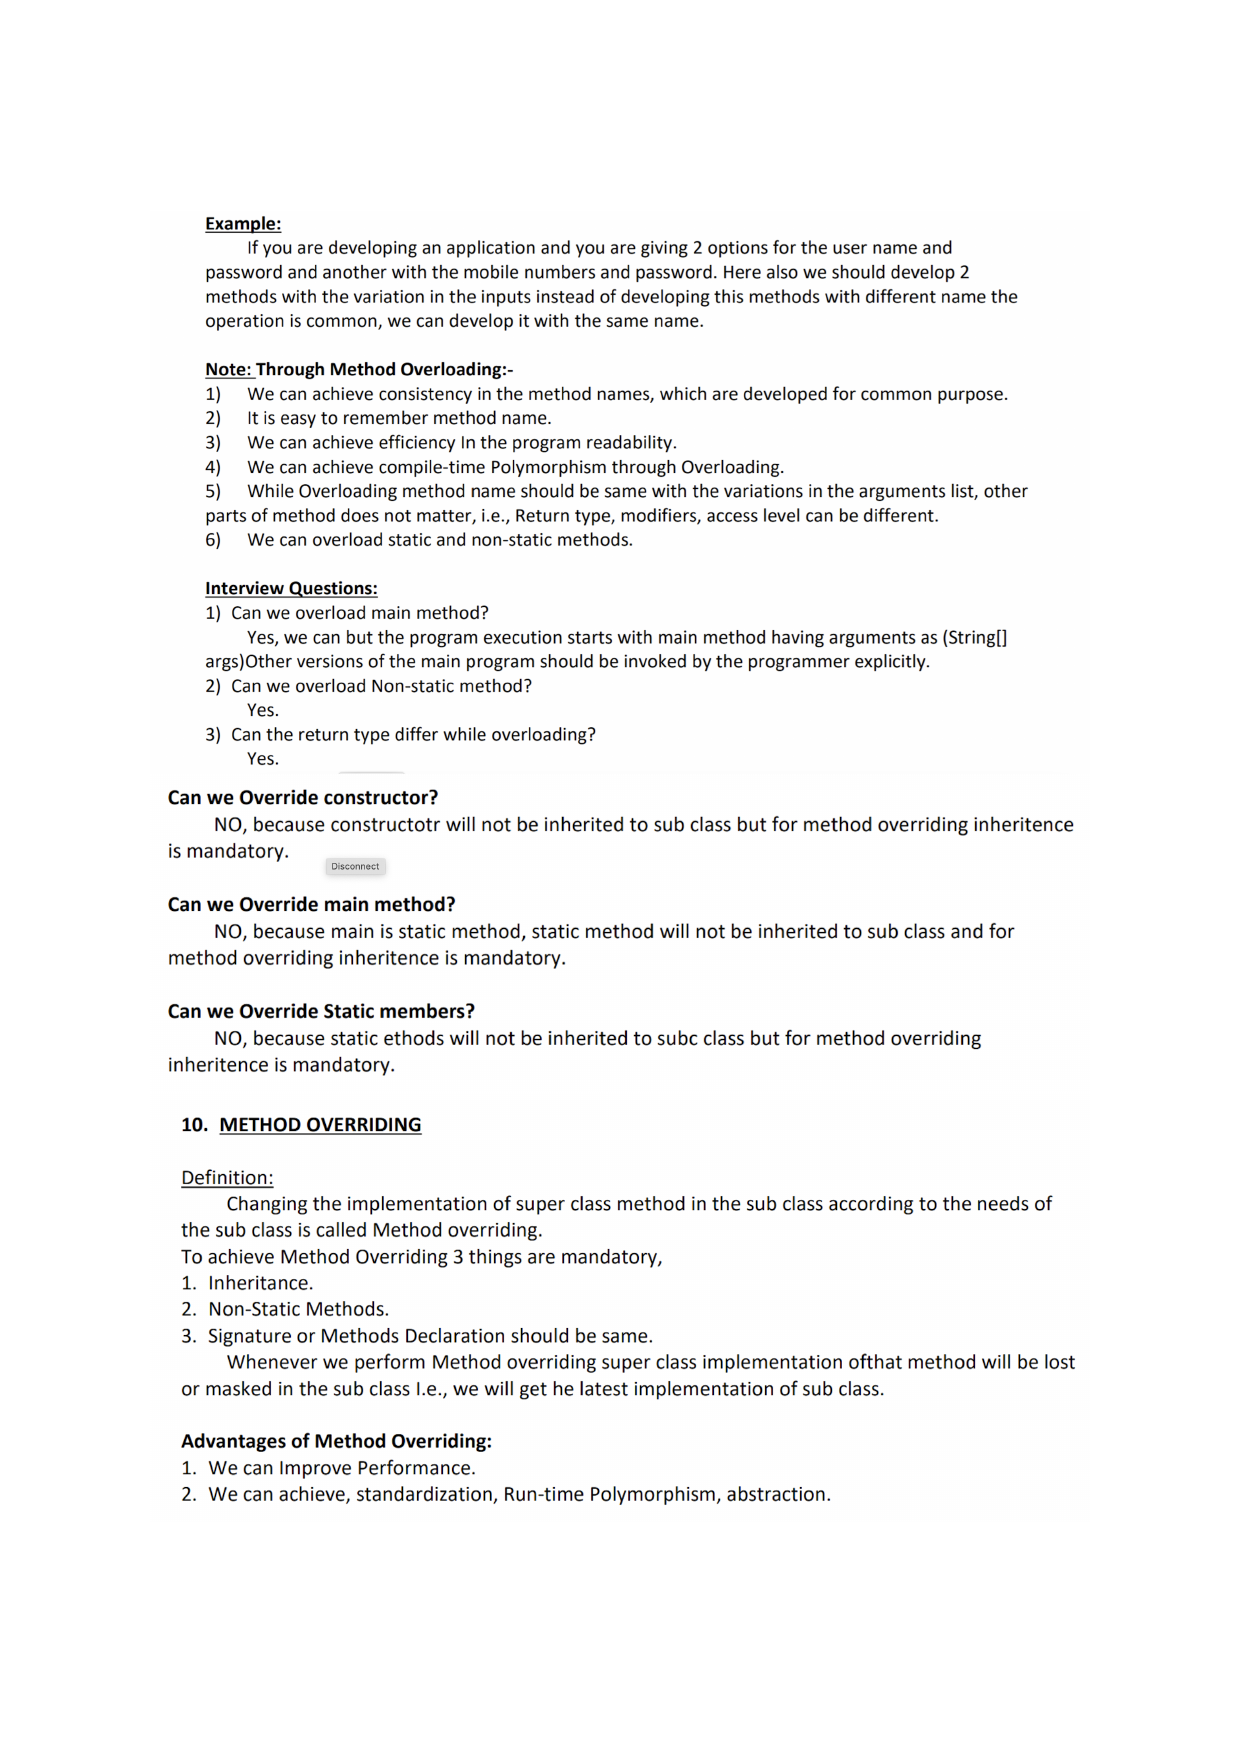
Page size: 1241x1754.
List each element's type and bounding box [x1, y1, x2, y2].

picture [150, 211, 1091, 1522]
